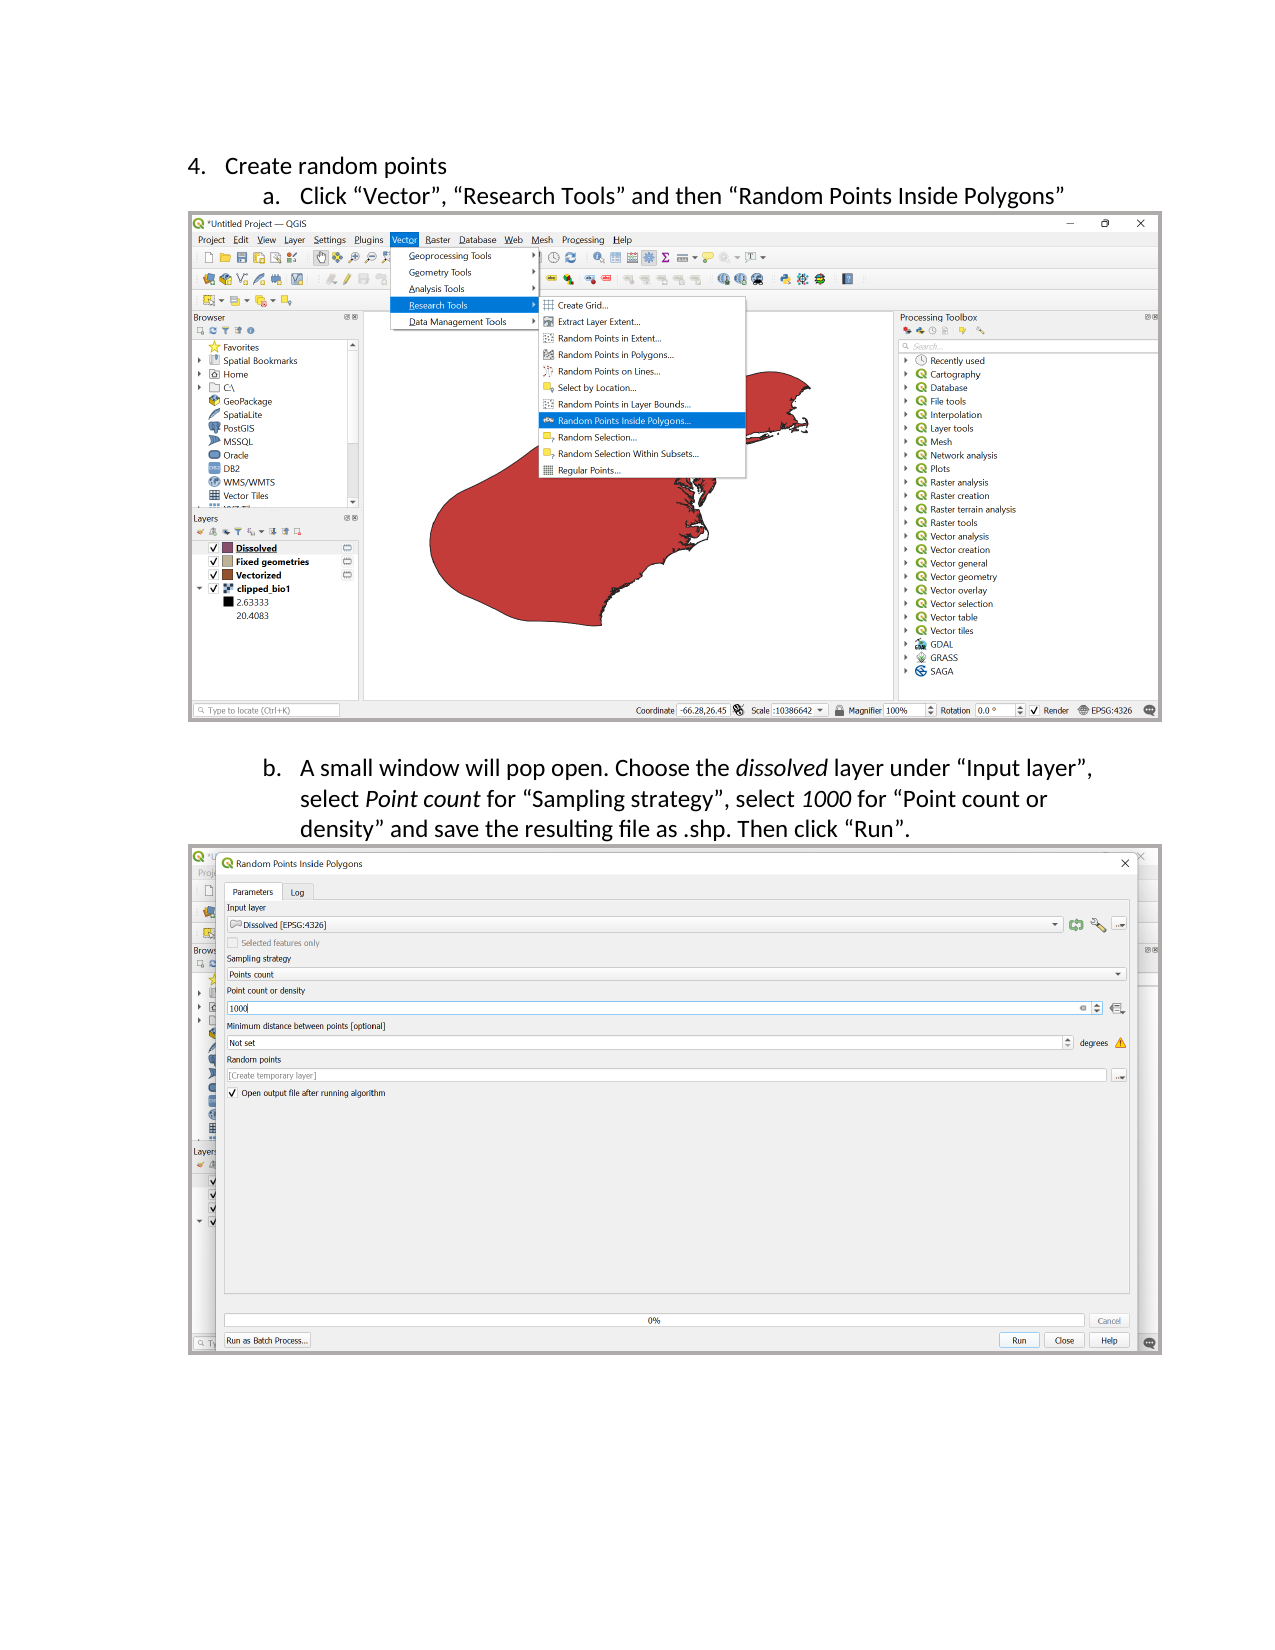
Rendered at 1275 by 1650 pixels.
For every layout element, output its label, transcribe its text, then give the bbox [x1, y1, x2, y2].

picture [192, 215, 1158, 718]
list Click “Vector”, “Research Tools” and then “Random Points Inside Polygons” [262, 181, 1125, 211]
picture [192, 848, 1158, 1351]
list A small window will pop open. Choose the dissolved layer under “Input layer”, select Point count for “Sampling strategy”, select 1000 for “Point count or density” and save the resulting file as .shp. Then click “Run”. [262, 753, 1125, 844]
list Create random points [187, 150, 1125, 181]
